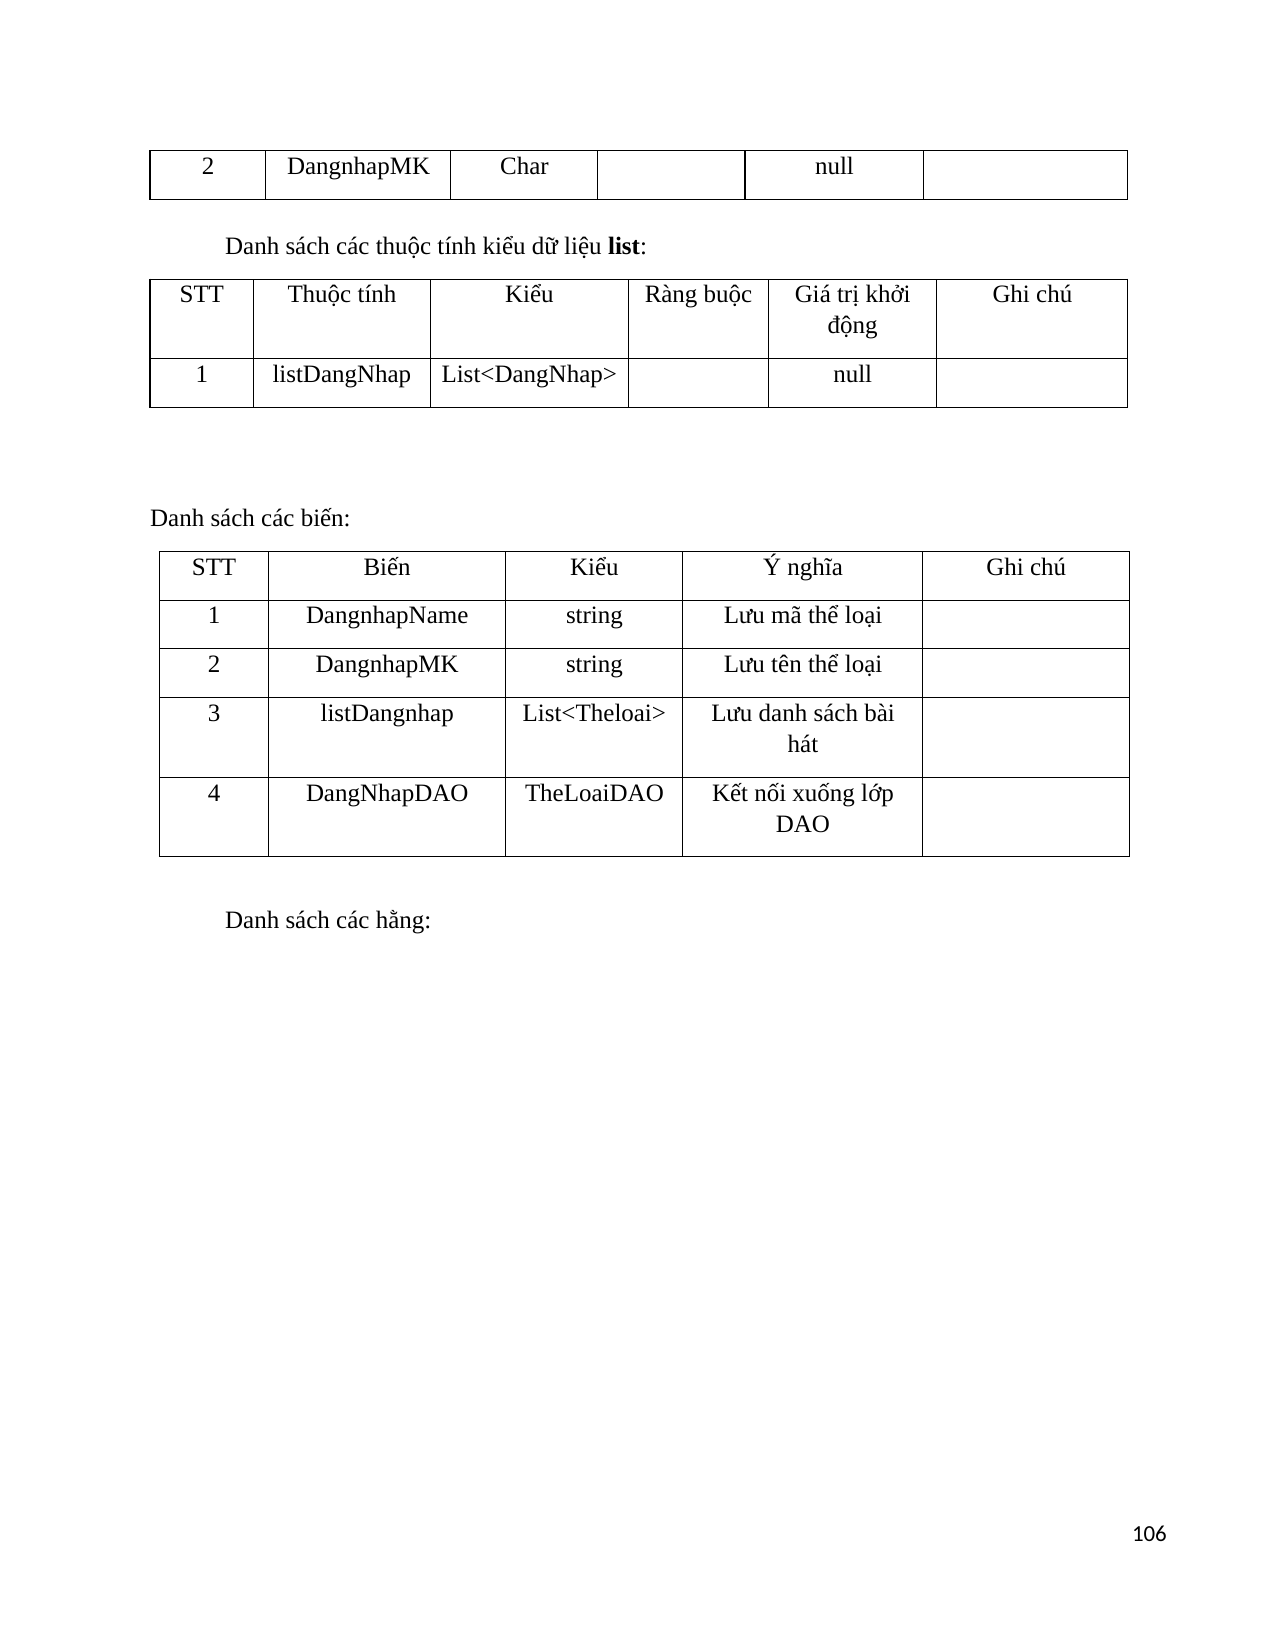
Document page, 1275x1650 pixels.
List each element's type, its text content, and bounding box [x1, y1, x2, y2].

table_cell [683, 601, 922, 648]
list Danh sách các hằng: [225, 905, 1167, 934]
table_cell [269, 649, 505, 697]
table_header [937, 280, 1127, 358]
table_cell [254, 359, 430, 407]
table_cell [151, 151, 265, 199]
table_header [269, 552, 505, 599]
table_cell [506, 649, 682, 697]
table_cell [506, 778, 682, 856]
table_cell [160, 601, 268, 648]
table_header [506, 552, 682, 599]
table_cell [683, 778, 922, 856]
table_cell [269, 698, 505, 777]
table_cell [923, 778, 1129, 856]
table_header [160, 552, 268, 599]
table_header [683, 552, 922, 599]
list Danh sách các thuộc tính kiểu dữ liệu list: [225, 231, 1167, 259]
text Danh sách các biến: [150, 503, 1167, 532]
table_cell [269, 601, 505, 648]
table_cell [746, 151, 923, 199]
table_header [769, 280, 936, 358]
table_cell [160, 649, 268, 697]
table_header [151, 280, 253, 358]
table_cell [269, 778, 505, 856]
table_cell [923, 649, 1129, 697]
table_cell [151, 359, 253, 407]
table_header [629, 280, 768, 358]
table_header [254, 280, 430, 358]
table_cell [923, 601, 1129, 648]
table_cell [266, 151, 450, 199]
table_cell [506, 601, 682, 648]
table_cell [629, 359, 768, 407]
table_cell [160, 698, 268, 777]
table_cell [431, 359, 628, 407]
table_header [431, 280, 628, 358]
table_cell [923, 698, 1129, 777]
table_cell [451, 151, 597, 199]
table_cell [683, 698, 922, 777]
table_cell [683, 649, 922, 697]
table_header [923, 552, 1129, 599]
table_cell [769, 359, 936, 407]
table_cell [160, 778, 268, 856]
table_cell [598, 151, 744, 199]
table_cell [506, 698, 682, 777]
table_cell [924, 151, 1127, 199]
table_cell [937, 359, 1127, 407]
